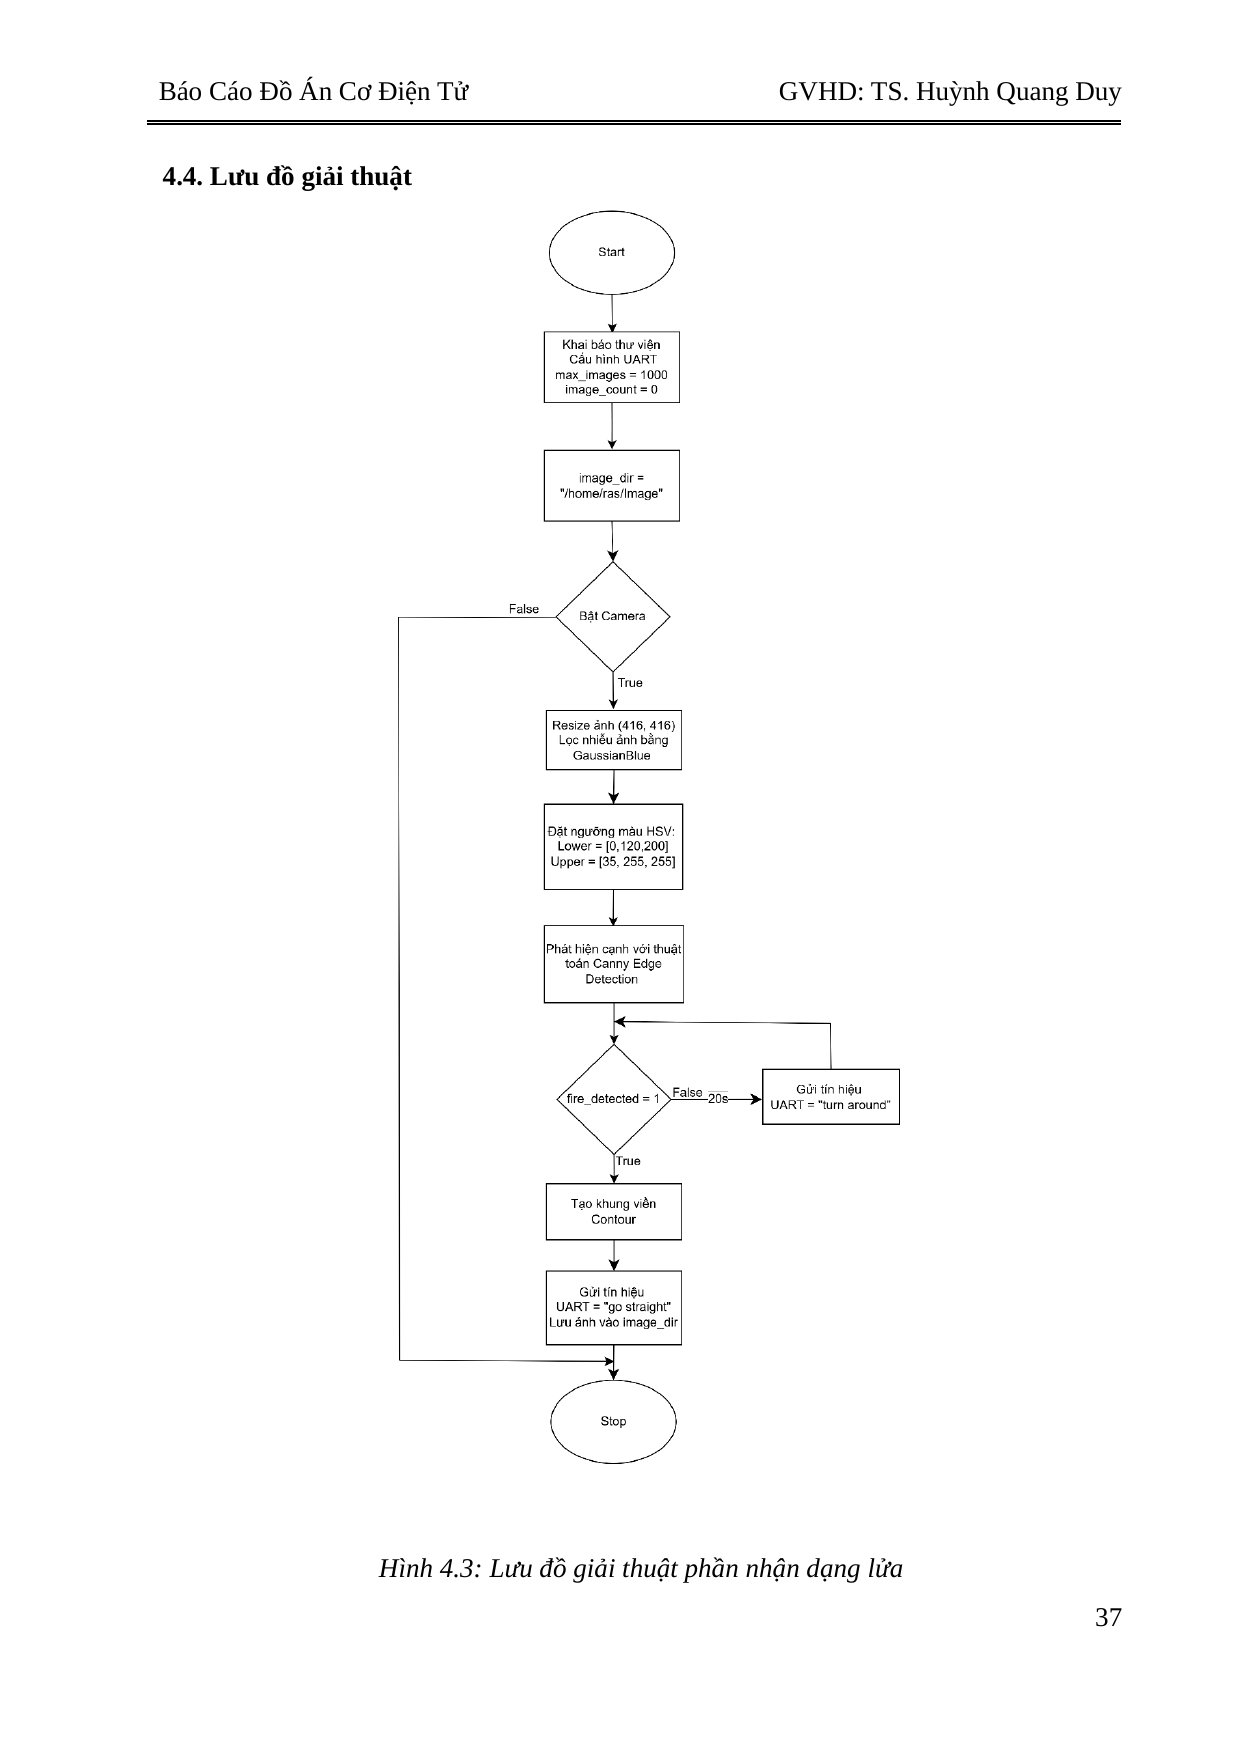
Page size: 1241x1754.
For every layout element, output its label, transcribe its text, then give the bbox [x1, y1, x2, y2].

subtitle 4.4. Lưu đồ giải thuật [162, 160, 1045, 191]
text Hình 4.3: Lưu đồ giải thuật phần nhận dạng lửa [162, 1552, 1122, 1583]
picture [381, 201, 911, 1475]
